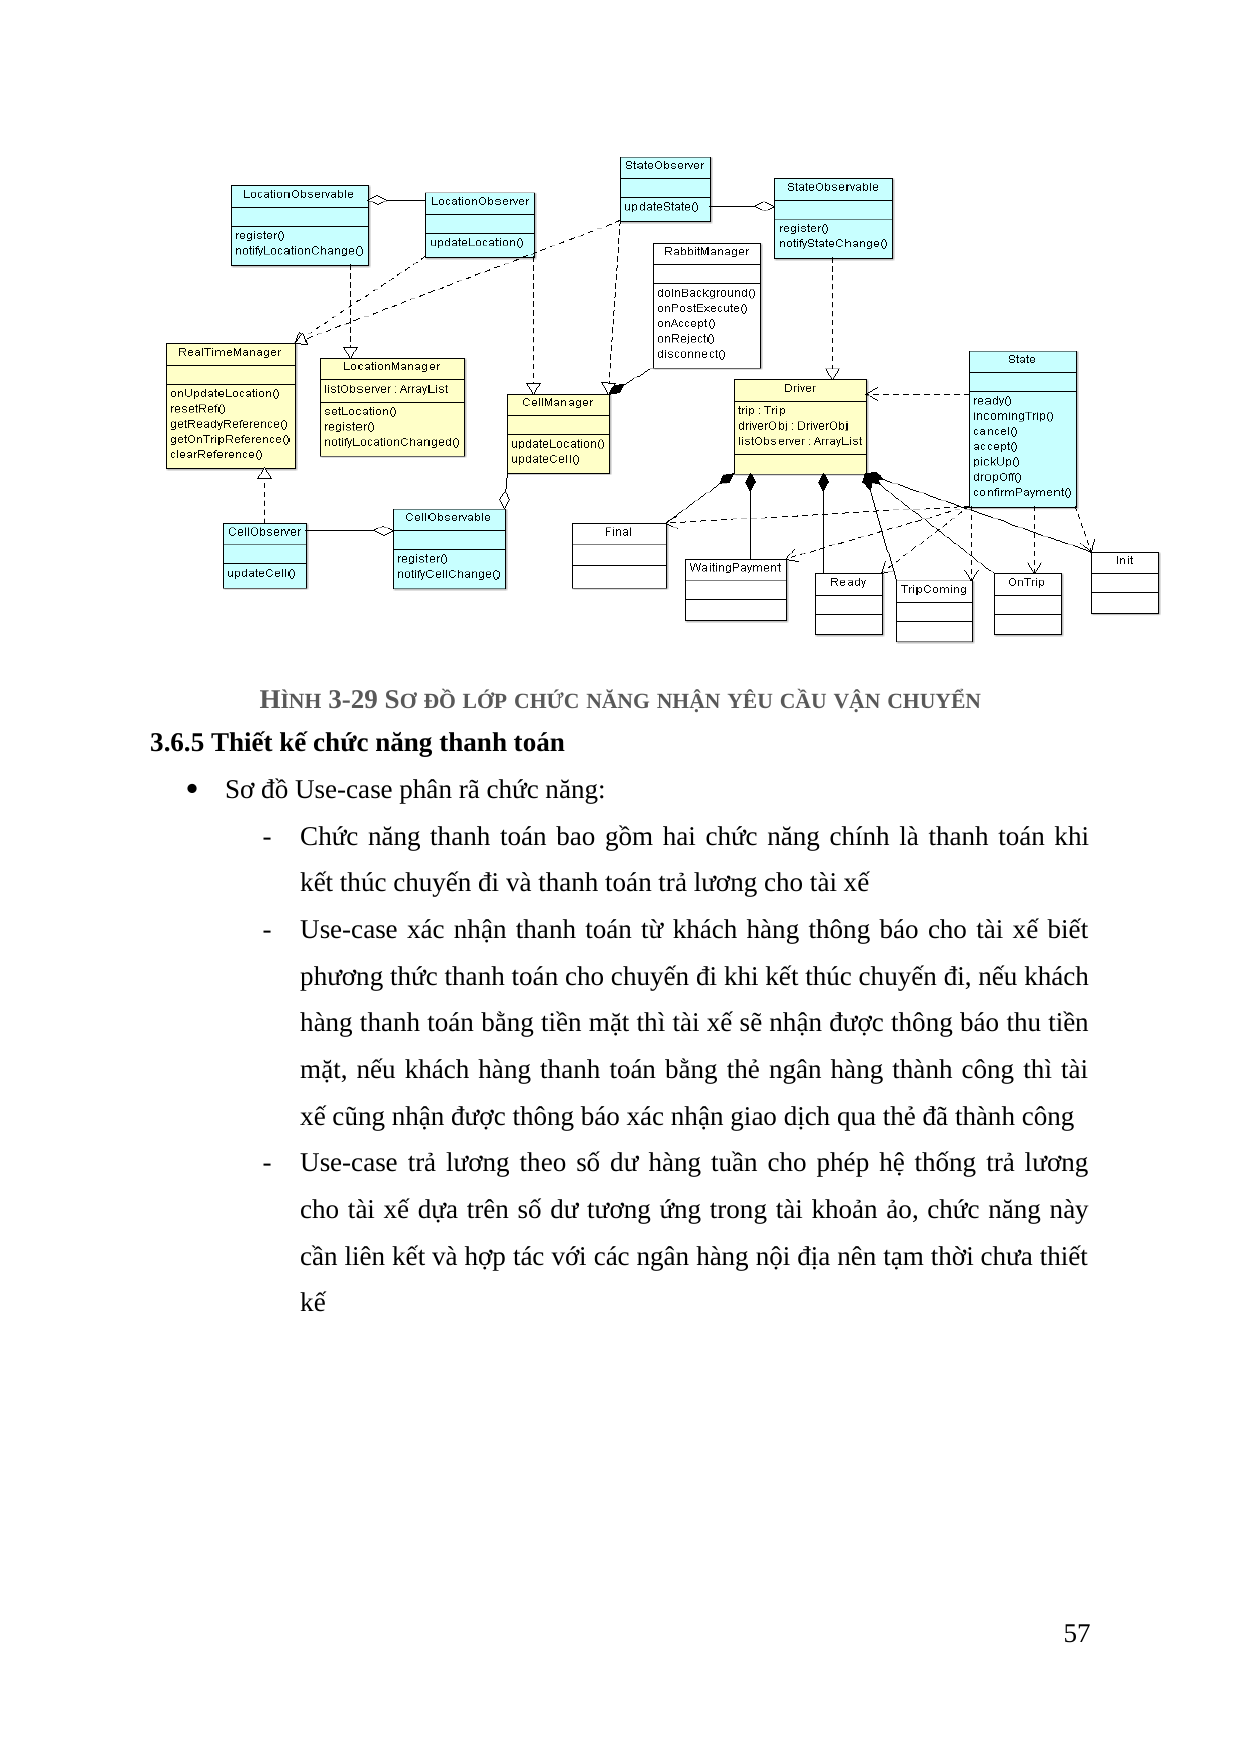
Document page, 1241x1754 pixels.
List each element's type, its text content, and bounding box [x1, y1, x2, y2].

list Use-case trả lương theo số dư hàng tuần cho phép hệ thống trả lương cho tài xế dựa trên số dư tương ứng trong tài khoản ảo, chức năng này cần liên kết và hợp tác với các ngân hàng nội địa nên tạm thời chưa thiết kế [262, 1147, 1090, 1318]
subtitle 3.6.5 Thiết kế chức năng thanh toán [150, 726, 1090, 757]
picture [150, 150, 1197, 668]
list Chức năng thanh toán bao gồm hai chức năng chính là thanh toán khi kết thúc chuyến đi và thanh toán trả lương cho tài xế [262, 820, 1090, 898]
list Sơ đồ Use-case phân rã chức năng: [187, 773, 1090, 804]
list Use-case xác nhận thanh toán từ khách hàng thông báo cho tài xế biết phương thức thanh toán cho chuyến đi khi kết thúc chuyến đi, nếu khách hàng thanh toán bằng tiền mặt thì tài xế sẽ nhận được thông báo thu tiền mặt, nếu khách hàng thanh toán bằng thẻ ngân hàng thành công thì tài xế cũng nhận được thông báo xác nhận giao dịch qua thẻ đã thành công [262, 913, 1090, 1131]
